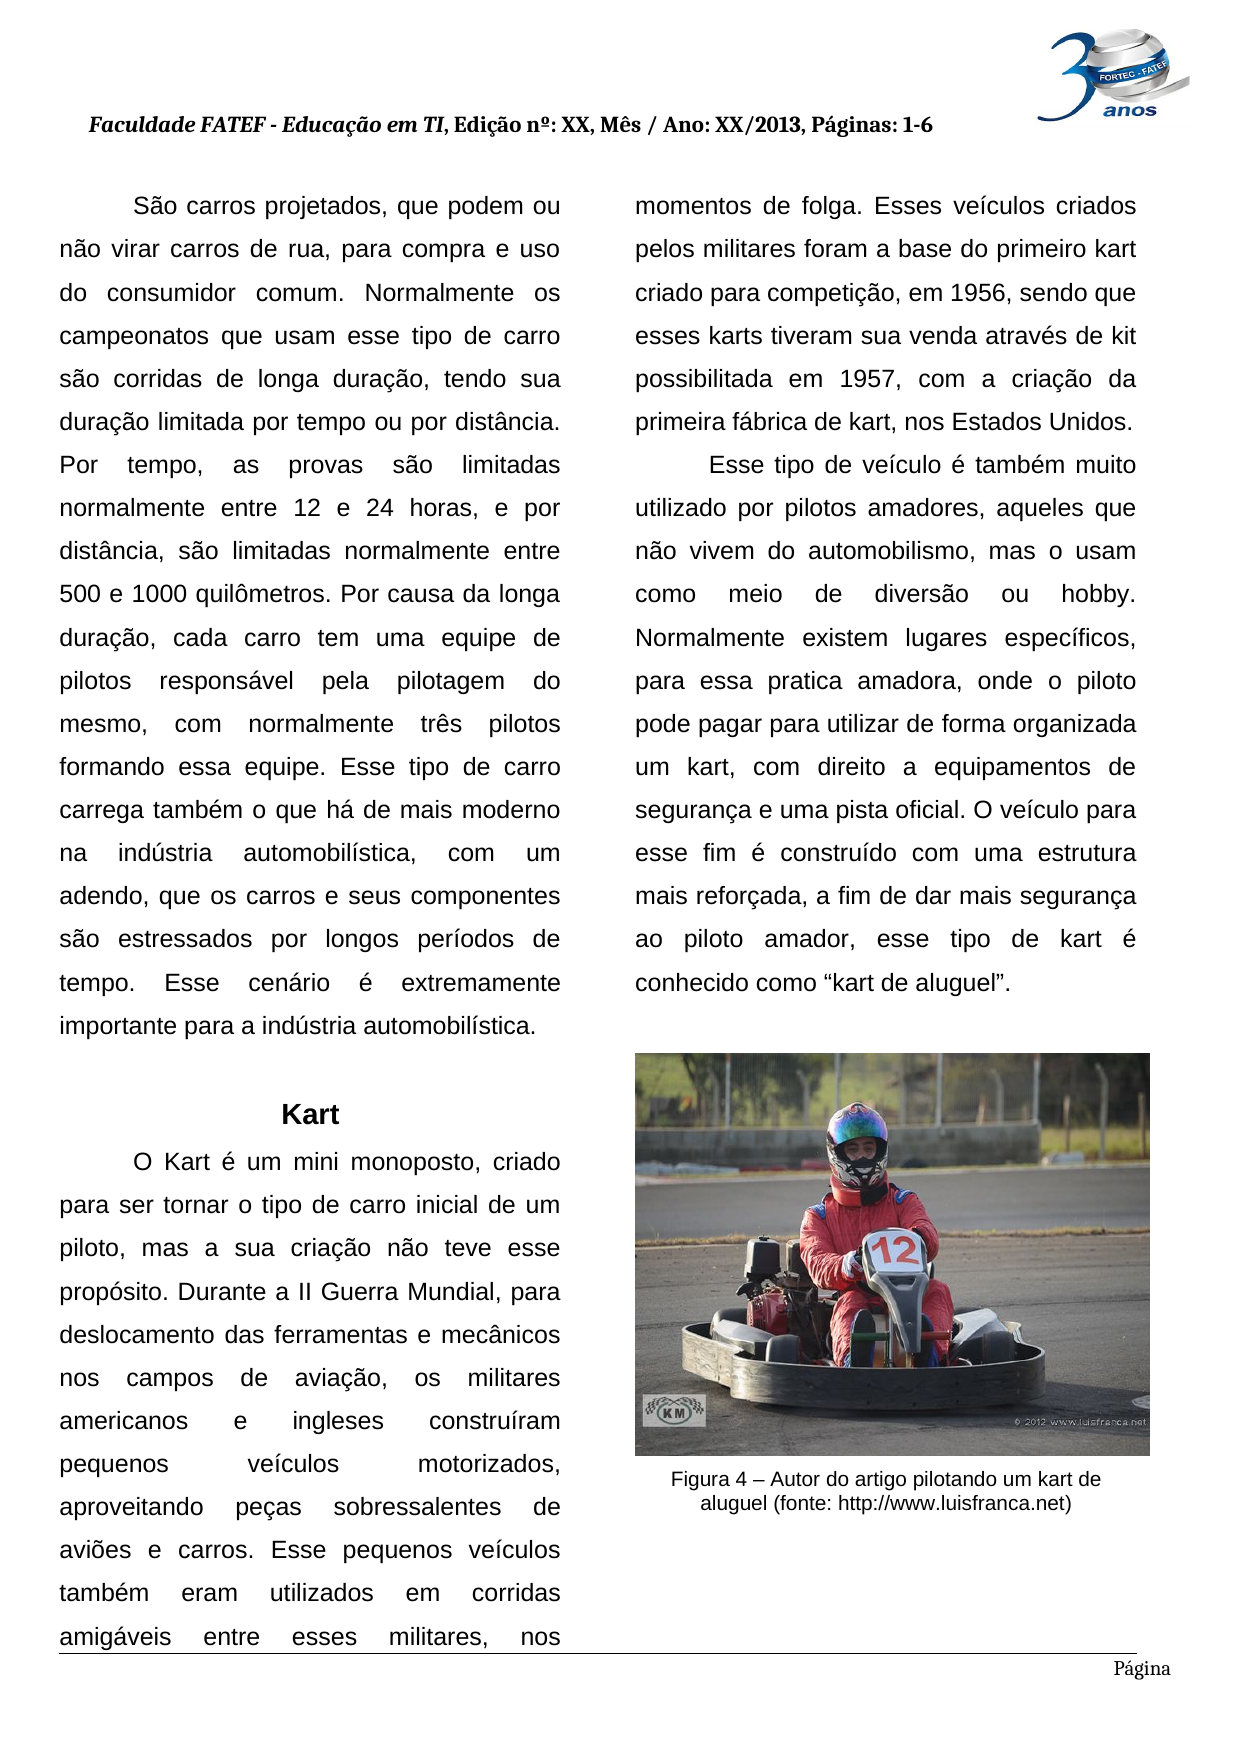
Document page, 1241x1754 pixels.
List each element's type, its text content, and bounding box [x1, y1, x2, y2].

text O Kart é um mini monoposto, criado para ser tornar o tipo de carro inicial de um piloto, mas a sua criação não teve esse propósito. Durante a II Guerra Mundial, para deslocamento das ferramentas e mecânicos nos campos de aviação, os militares americanos e ingleses construíram pequenos veículos motorizados, aproveitando peças sobressalentes de aviões e carros. Esse pequenos veículos também eram utilizados em corridas amigáveis entre esses militares, nos momentos de folga. Esses veículos criados pelos militares foram a base do primeiro kart criado para competição, em 1956, sendo que esses karts tiveram sua venda através de kit possibilitada em 1957, com a criação da primeira fábrica de kart, nos Estados Unidos. [59, 1147, 561, 1650]
picture [635, 1053, 1150, 1456]
text São carros projetados, que podem ou não virar carros de rua, para compra e uso do consumidor comum. Normalmente os campeonatos que usam esse tipo de carro são corridas de longa duração, tendo sua duração limitada por tempo ou por distância. Por tempo, as provas são limitadas normalmente entre 12 e 24 horas, e por distância, são limitadas normalmente entre 500 e 1000 quilômetros. Por causa da longa duração, cada carro tem uma equipe de pilotos responsável pela pilotagem do mesmo, com normalmente três pilotos formando essa equipe. Esse tipo de carro carrega também o que há de mais moderno na indústria automobilística, com um adendo, que os carros e seus componentes são estressados por longos períodos de tempo. Esse cenário é extremamente importante para a indústria automobilística. [59, 191, 561, 1039]
text Kart [59, 1097, 561, 1130]
picture [1030, 29, 1195, 128]
text Esse tipo de veículo é também muito utilizado por pilotos amadores, aqueles que não vivem do automobilismo, mas o usam como meio de diversão ou hobby. Normalmente existem lugares específicos, para essa pratica amadora, onde o piloto pode pagar para utilizar de forma organizada um kart, com direito a equipamentos de segurança e uma pista oficial. O veículo para esse fim é construído com uma estrutura mais reforçada, a fim de dar mais segurança ao piloto amador, esse tipo de kart é conhecido como “kart de aluguel”. [635, 450, 1137, 996]
text O Kart é um mini monoposto, criado para ser tornar o tipo de carro inicial de um piloto, mas a sua criação não teve esse propósito. Durante a II Guerra Mundial, para deslocamento das ferramentas e mecânicos nos campos de aviação, os militares americanos e ingleses construíram pequenos veículos motorizados, aproveitando peças sobressalentes de aviões e carros. Esse pequenos veículos também eram utilizados em corridas amigáveis entre esses militares, nos momentos de folga. Esses veículos criados pelos militares foram a base do primeiro kart criado para competição, em 1956, sendo que esses karts tiveram sua venda através de kit possibilitada em 1957, com a criação da primeira fábrica de kart, nos Estados Unidos. [635, 191, 1137, 436]
